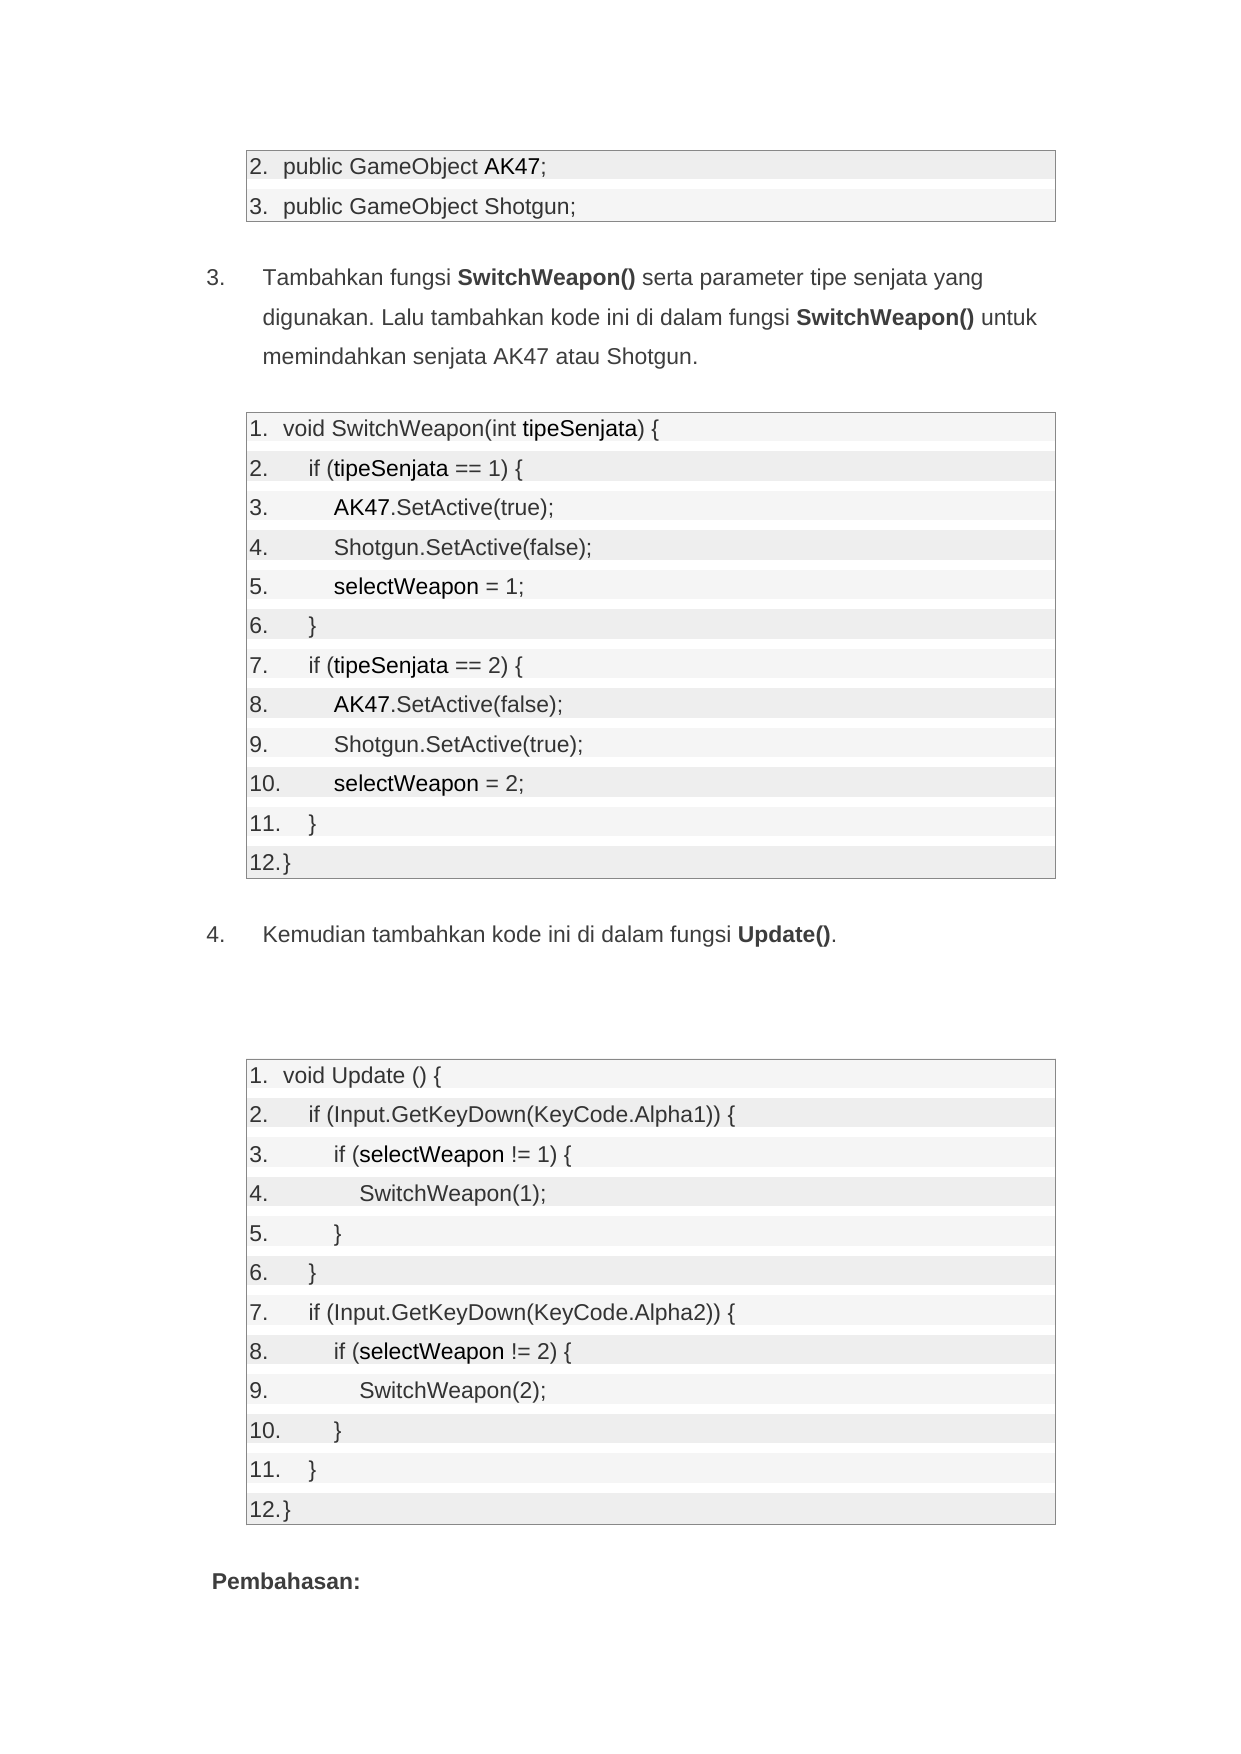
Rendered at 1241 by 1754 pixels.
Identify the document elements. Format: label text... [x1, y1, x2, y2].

list } [247, 1216, 1055, 1246]
list if (selectWeapon != 1) { [247, 1137, 1055, 1167]
list AK47.SetActive(false); [247, 688, 1055, 718]
list if (Input.GetKeyDown(KeyCode.Alpha1)) { [247, 1098, 1055, 1127]
list Shotgun.SetActive(false); [247, 530, 1055, 560]
list if (Input.GetKeyDown(KeyCode.Alpha2)) { [247, 1295, 1055, 1325]
list Kemudian tambahkan kode ini di dalam fungsi Update(). [206, 921, 1053, 947]
list AK47.SetActive(true); [247, 491, 1055, 520]
list } [247, 1414, 1055, 1443]
list } [247, 807, 1055, 836]
list } [247, 846, 1055, 878]
list } [247, 609, 1055, 639]
list public GameObject AK47; [247, 151, 1055, 179]
list selectWeapon = 1; [247, 570, 1055, 599]
list SwitchWeapon(2); [247, 1374, 1055, 1404]
list SwitchWeapon(1); [247, 1177, 1055, 1206]
list void Update () { [247, 1060, 1055, 1088]
list if (selectWeapon != 2) { [247, 1335, 1055, 1364]
list public GameObject Shotgun; [247, 189, 1055, 221]
list Shotgun.SetActive(true); [247, 728, 1055, 757]
list } [247, 1256, 1055, 1285]
list Tambahkan fungsi SwitchWeapon() serta parameter tipe senjata yang digunakan. Lalu tambahkan kode ini di dalam fungsi SwitchWeapon() untuk memindahkan senjata AK47 atau Shotgun. [206, 264, 1053, 370]
list selectWeapon = 2; [247, 767, 1055, 797]
list if (tipeSenjata == 1) { [247, 451, 1055, 481]
list } [247, 1453, 1055, 1483]
text Pembahasan: [212, 1568, 1053, 1594]
list } [247, 1493, 1055, 1524]
list if (tipeSenjata == 2) { [247, 649, 1055, 678]
list void SwitchWeapon(int tipeSenjata) { [247, 413, 1055, 441]
